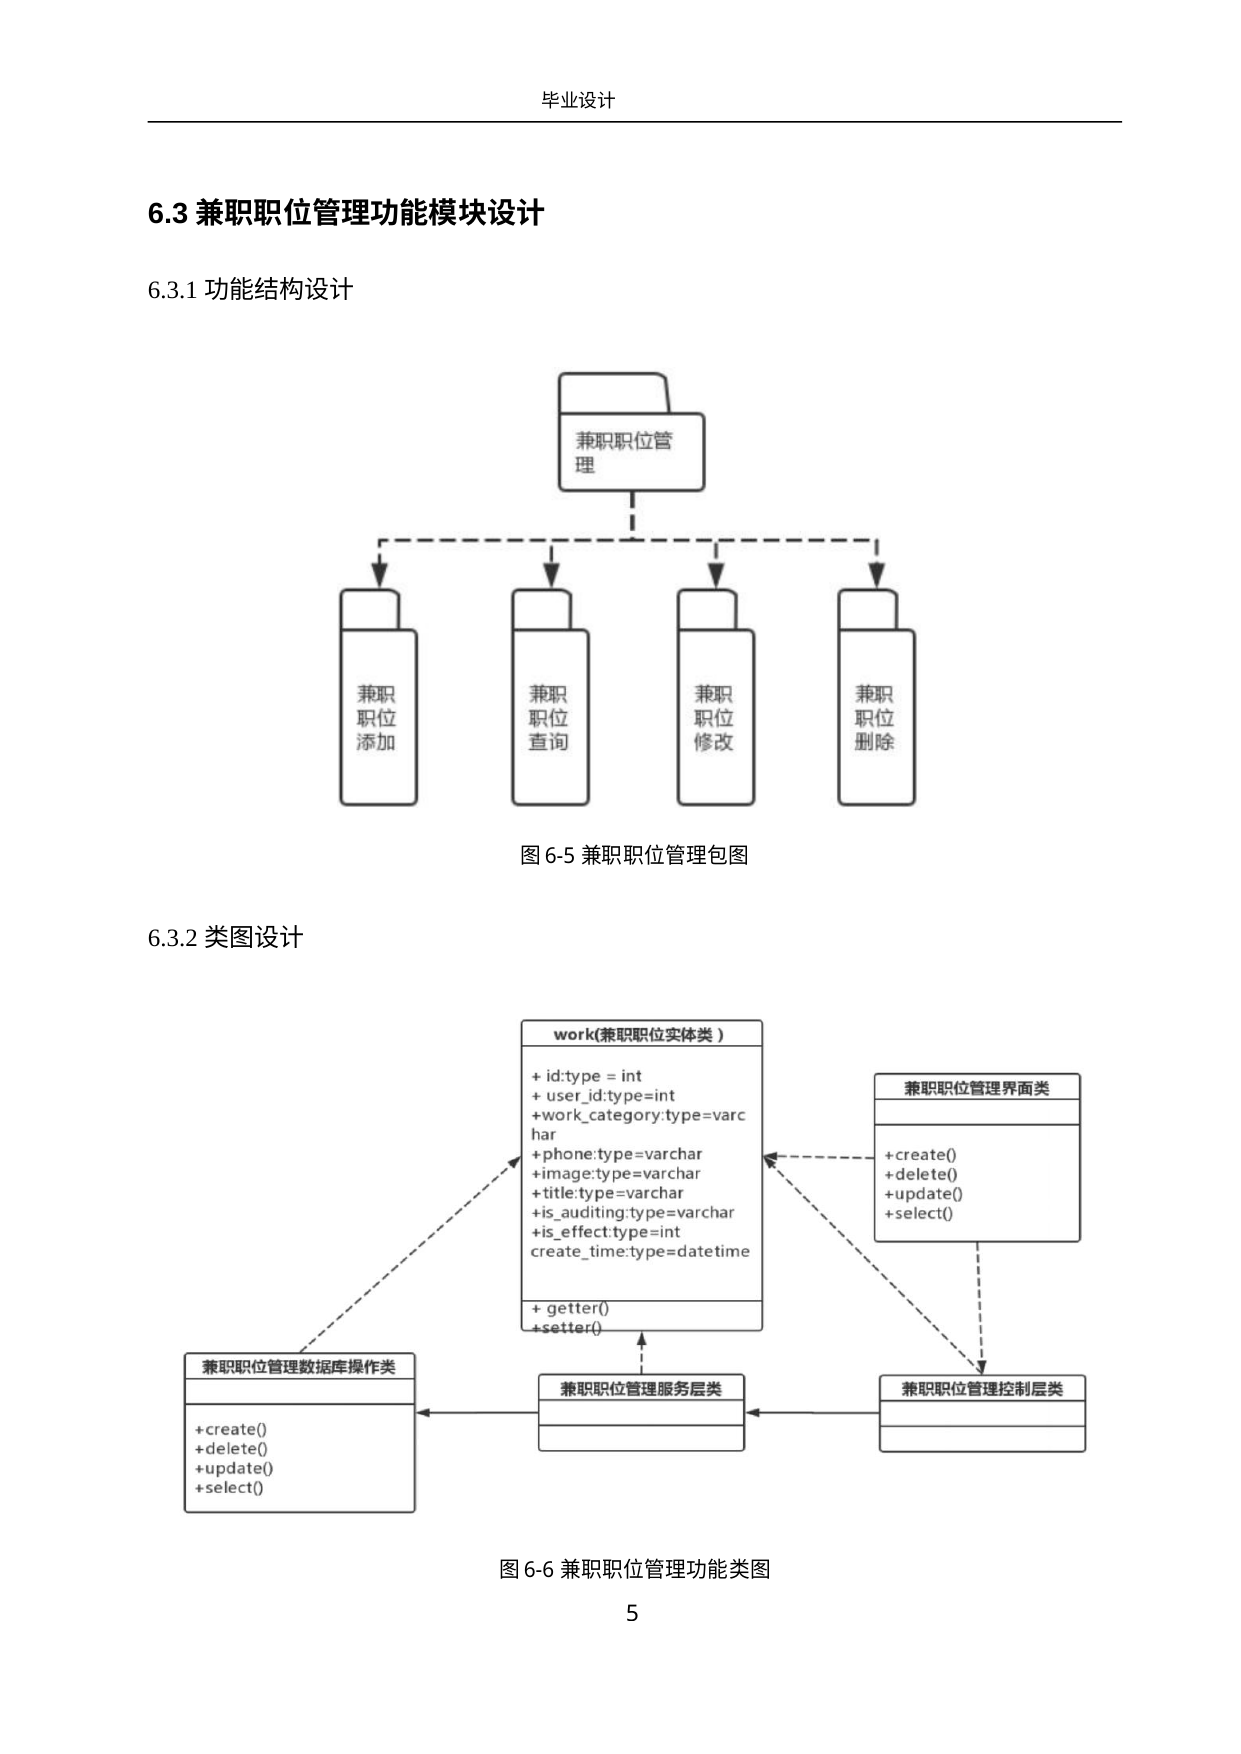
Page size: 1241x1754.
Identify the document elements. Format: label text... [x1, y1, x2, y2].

text 图 6-6 兼职职位管理功能类图 [135, 1552, 1134, 1584]
picture [336, 367, 922, 808]
list 功能结构设计 [148, 269, 1146, 305]
list 类图设计 [148, 918, 1146, 954]
subtitle 兼职职位管理功能模块设计 [148, 182, 1146, 233]
text 图 6-5 兼职职位管理包图 [135, 838, 1134, 870]
picture [179, 1013, 1090, 1517]
